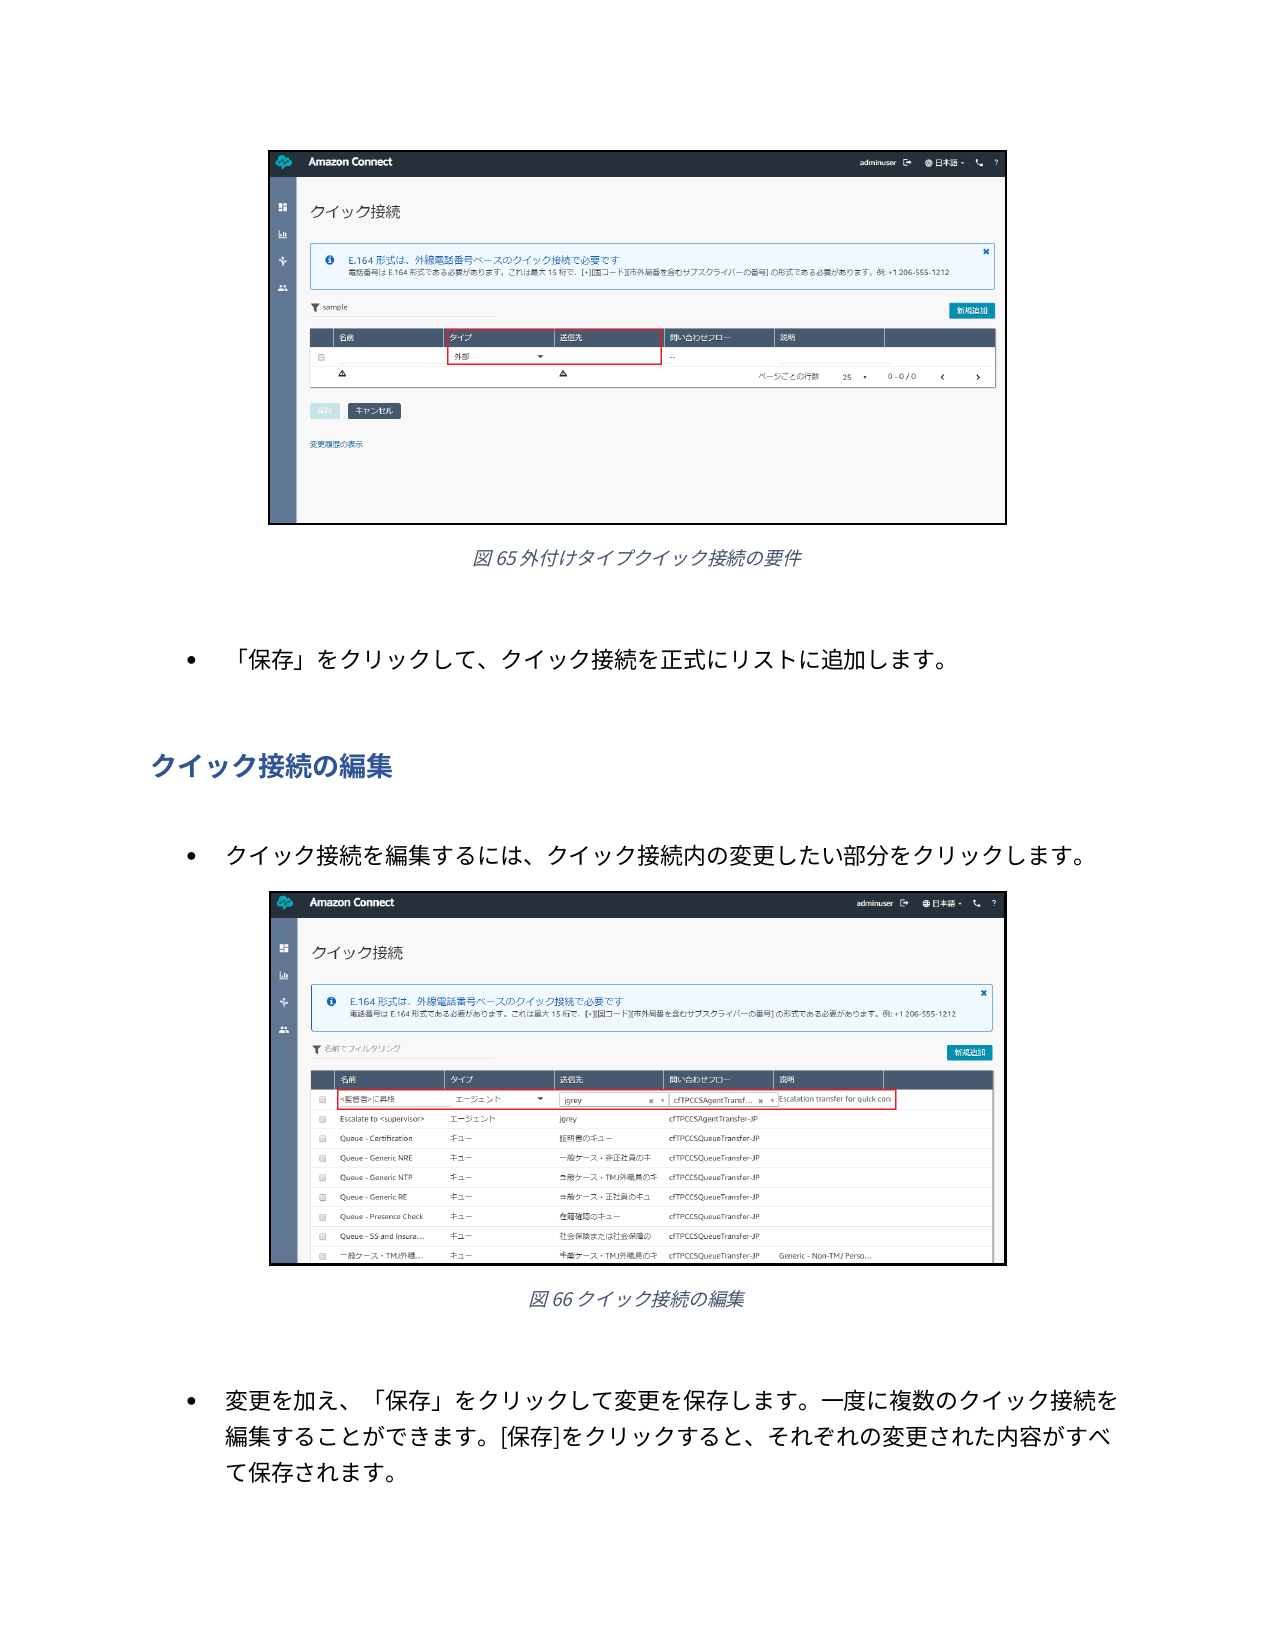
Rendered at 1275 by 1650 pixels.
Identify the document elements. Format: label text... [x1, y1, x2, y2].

picture [270, 152, 1005, 523]
picture [271, 893, 1004, 1263]
list クイック接続を編集するには、クイック接続内の変更したい部分をクリックします。 [187, 838, 1125, 871]
text 図66クイック接続の編集 [150, 1284, 1125, 1312]
list 「保存」をクリックして、クイック接続を正式にリストに追加します。 [187, 642, 1125, 676]
subtitle クイック接続の編集 [150, 745, 1125, 784]
list 変更を加え、「保存」をクリックして変更を保存します。一度に複数のクイック接続を編集することができます。[保存]をクリックすると、それぞれの変更された内容がすべて保存されます。 [187, 1383, 1125, 1488]
text 図65外付けタイプクイック接続の要件 [150, 544, 1125, 571]
